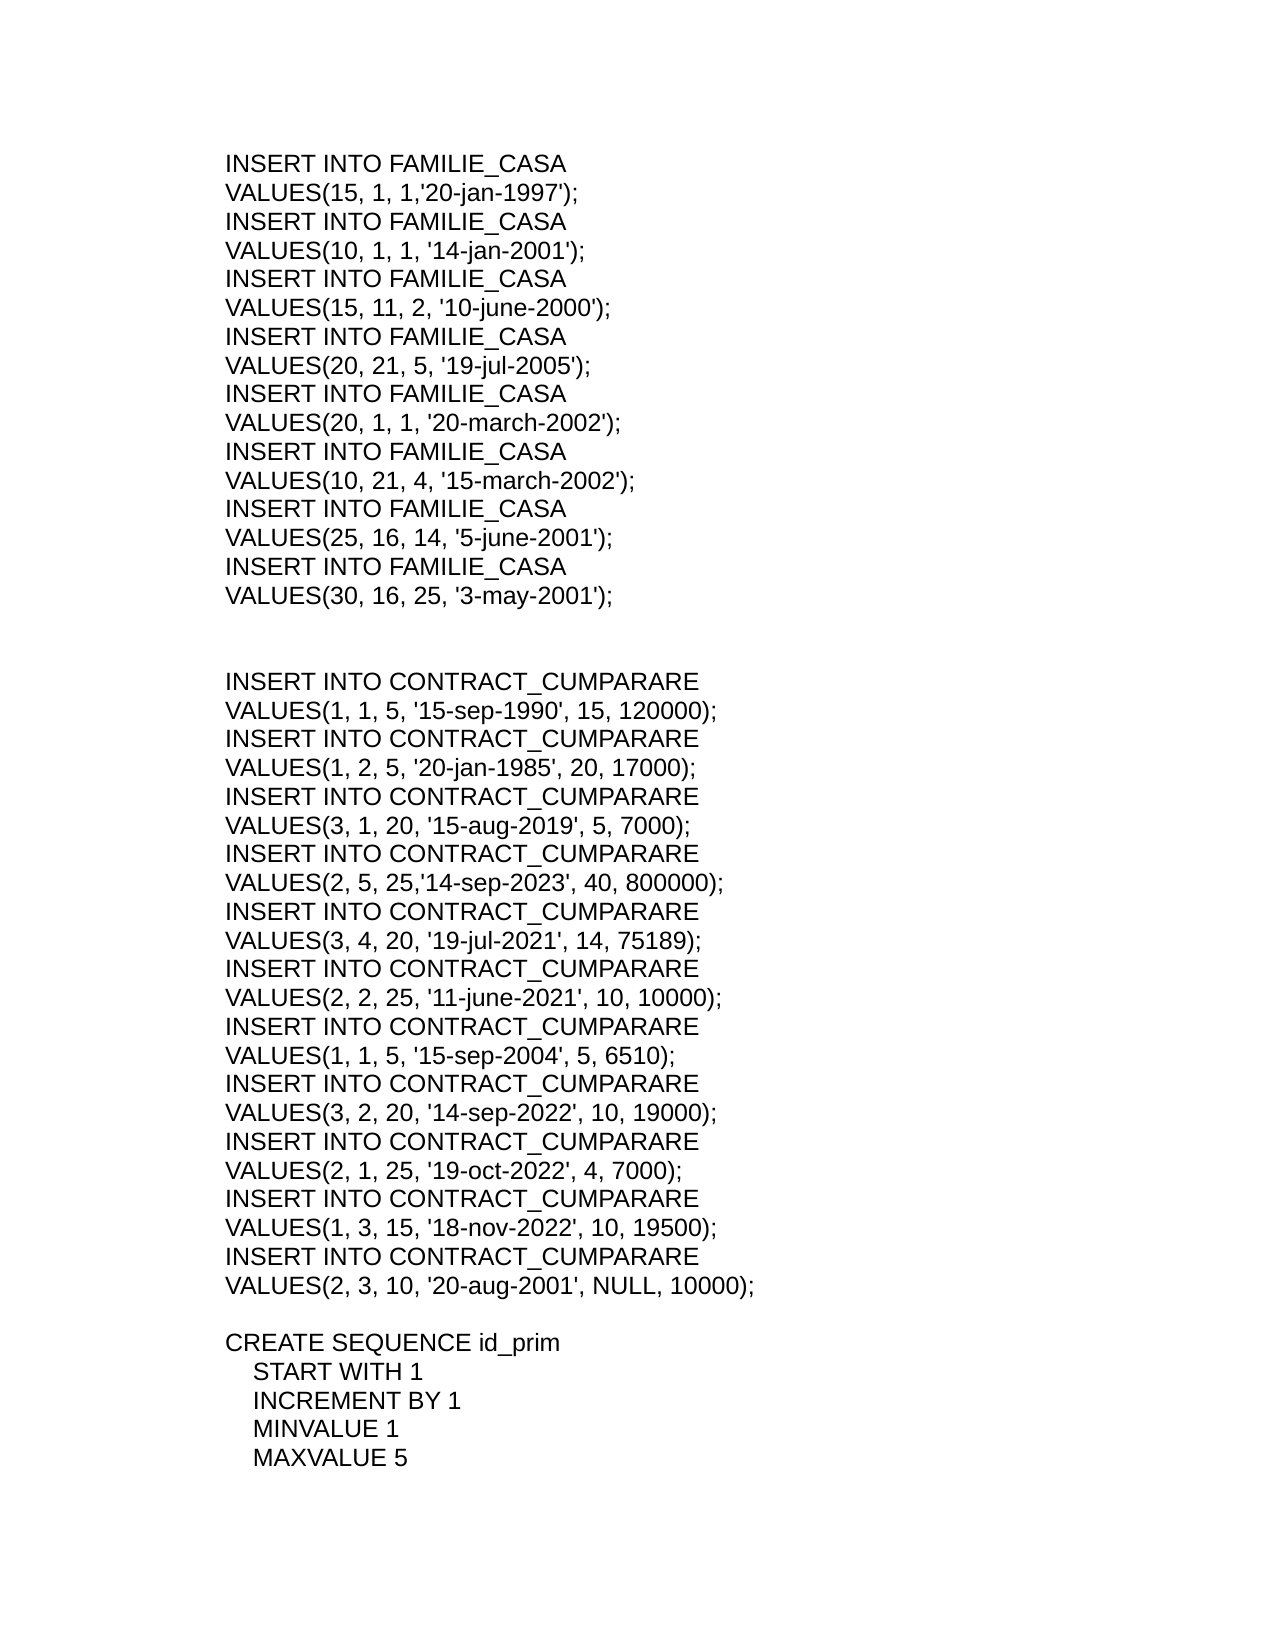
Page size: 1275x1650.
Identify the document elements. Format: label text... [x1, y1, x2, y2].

text VALUES(2, 5, 25,'14-sep-2023', 40, 800000); [150, 869, 1125, 897]
text INSERT INTO FAMILIE_CASA [150, 265, 1125, 294]
text VALUES(30, 16, 25, '3-may-2001'); [150, 581, 1125, 610]
text INSERT INTO CONTRACT_CUMPARARE [150, 1127, 1125, 1156]
text VALUES(3, 2, 20, '14-sep-2022', 10, 19000); [150, 1099, 1125, 1127]
text INSERT INTO FAMILIE_CASA [150, 495, 1125, 524]
text VALUES(1, 2, 5, '20-jan-1985', 20, 17000); [150, 754, 1125, 782]
text MAXVALUE 5 [150, 1444, 1125, 1472]
text VALUES(15, 1, 1,'20-jan-1997'); [150, 179, 1125, 207]
text INSERT INTO CONTRACT_CUMPARARE [150, 955, 1125, 984]
text INSERT INTO CONTRACT_CUMPARARE [150, 725, 1125, 754]
text VALUES(15, 11, 2, '10-june-2000'); [150, 294, 1125, 322]
text INSERT INTO FAMILIE_CASA [150, 552, 1125, 581]
text VALUES(10, 21, 4, '15-march-2002'); [150, 466, 1125, 495]
text VALUES(3, 1, 20, '15-aug-2019', 5, 7000); [150, 811, 1125, 840]
text INSERT INTO CONTRACT_CUMPARARE [150, 897, 1125, 926]
text VALUES(1, 3, 15, '18-nov-2022', 10, 19500); [150, 1214, 1125, 1242]
text VALUES(2, 2, 25, '11-june-2021', 10, 10000); [150, 984, 1125, 1012]
text INSERT INTO FAMILIE_CASA [150, 150, 1125, 179]
text VALUES(2, 3, 10, '20-aug-2001', NULL, 10000); [150, 1271, 1125, 1300]
text INCREMENT BY 1 [150, 1386, 1125, 1415]
text MINVALUE 1 [150, 1415, 1125, 1444]
text VALUES(3, 4, 20, '19-jul-2021', 14, 75189); [150, 926, 1125, 955]
text INSERT INTO CONTRACT_CUMPARARE [150, 840, 1125, 869]
text INSERT INTO FAMILIE_CASA [150, 322, 1125, 351]
text START WITH 1 [150, 1357, 1125, 1386]
text INSERT INTO CONTRACT_CUMPARARE [150, 667, 1125, 696]
text VALUES(1, 1, 5, '15-sep-1990', 15, 120000); [150, 696, 1125, 725]
text VALUES(20, 21, 5, '19-jul-2005'); [150, 351, 1125, 380]
text INSERT INTO FAMILIE_CASA [150, 207, 1125, 236]
text VALUES(25, 16, 14, '5-june-2001'); [150, 524, 1125, 552]
text INSERT INTO FAMILIE_CASA [150, 437, 1125, 466]
text INSERT INTO CONTRACT_CUMPARARE [150, 782, 1125, 811]
text INSERT INTO FAMILIE_CASA [150, 380, 1125, 409]
text VALUES(2, 1, 25, '19-oct-2022', 4, 7000); [150, 1156, 1125, 1185]
text INSERT INTO CONTRACT_CUMPARARE [150, 1242, 1125, 1271]
text INSERT INTO CONTRACT_CUMPARARE [150, 1070, 1125, 1099]
text CREATE SEQUENCE id_prim [150, 1329, 1125, 1357]
text VALUES(1, 1, 5, '15-sep-2004', 5, 6510); [150, 1041, 1125, 1070]
text INSERT INTO CONTRACT_CUMPARARE [150, 1012, 1125, 1041]
text INSERT INTO CONTRACT_CUMPARARE [150, 1185, 1125, 1214]
text VALUES(20, 1, 1, '20-march-2002'); [150, 409, 1125, 437]
text VALUES(10, 1, 1, '14-jan-2001'); [150, 236, 1125, 265]
